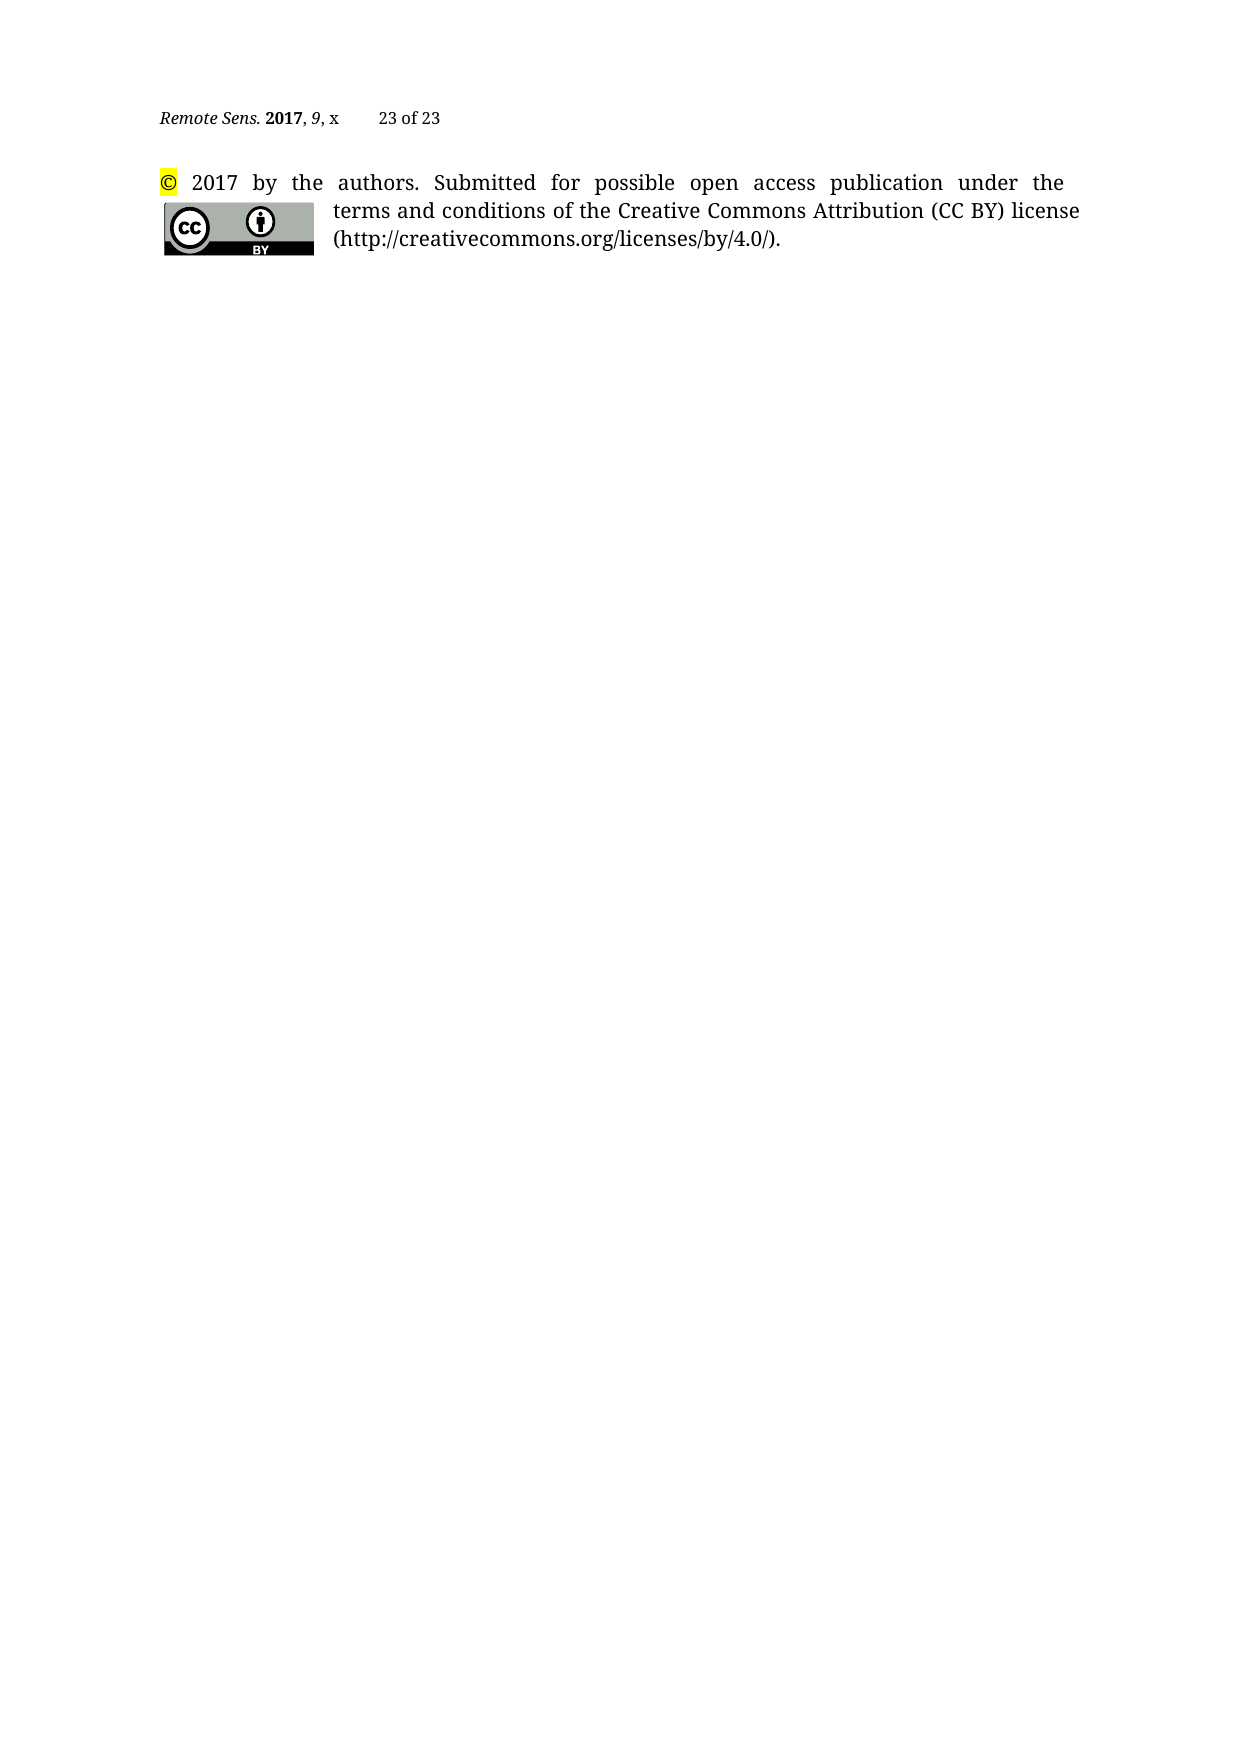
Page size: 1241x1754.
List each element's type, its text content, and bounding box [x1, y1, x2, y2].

text © 2017 by the authors. Submitted for possible open access publication under the terms and conditions of the Creative Commons Attribution (CC BY) license (http://creativecommons.org/licenses/by/4.0/). [159, 168, 1081, 253]
